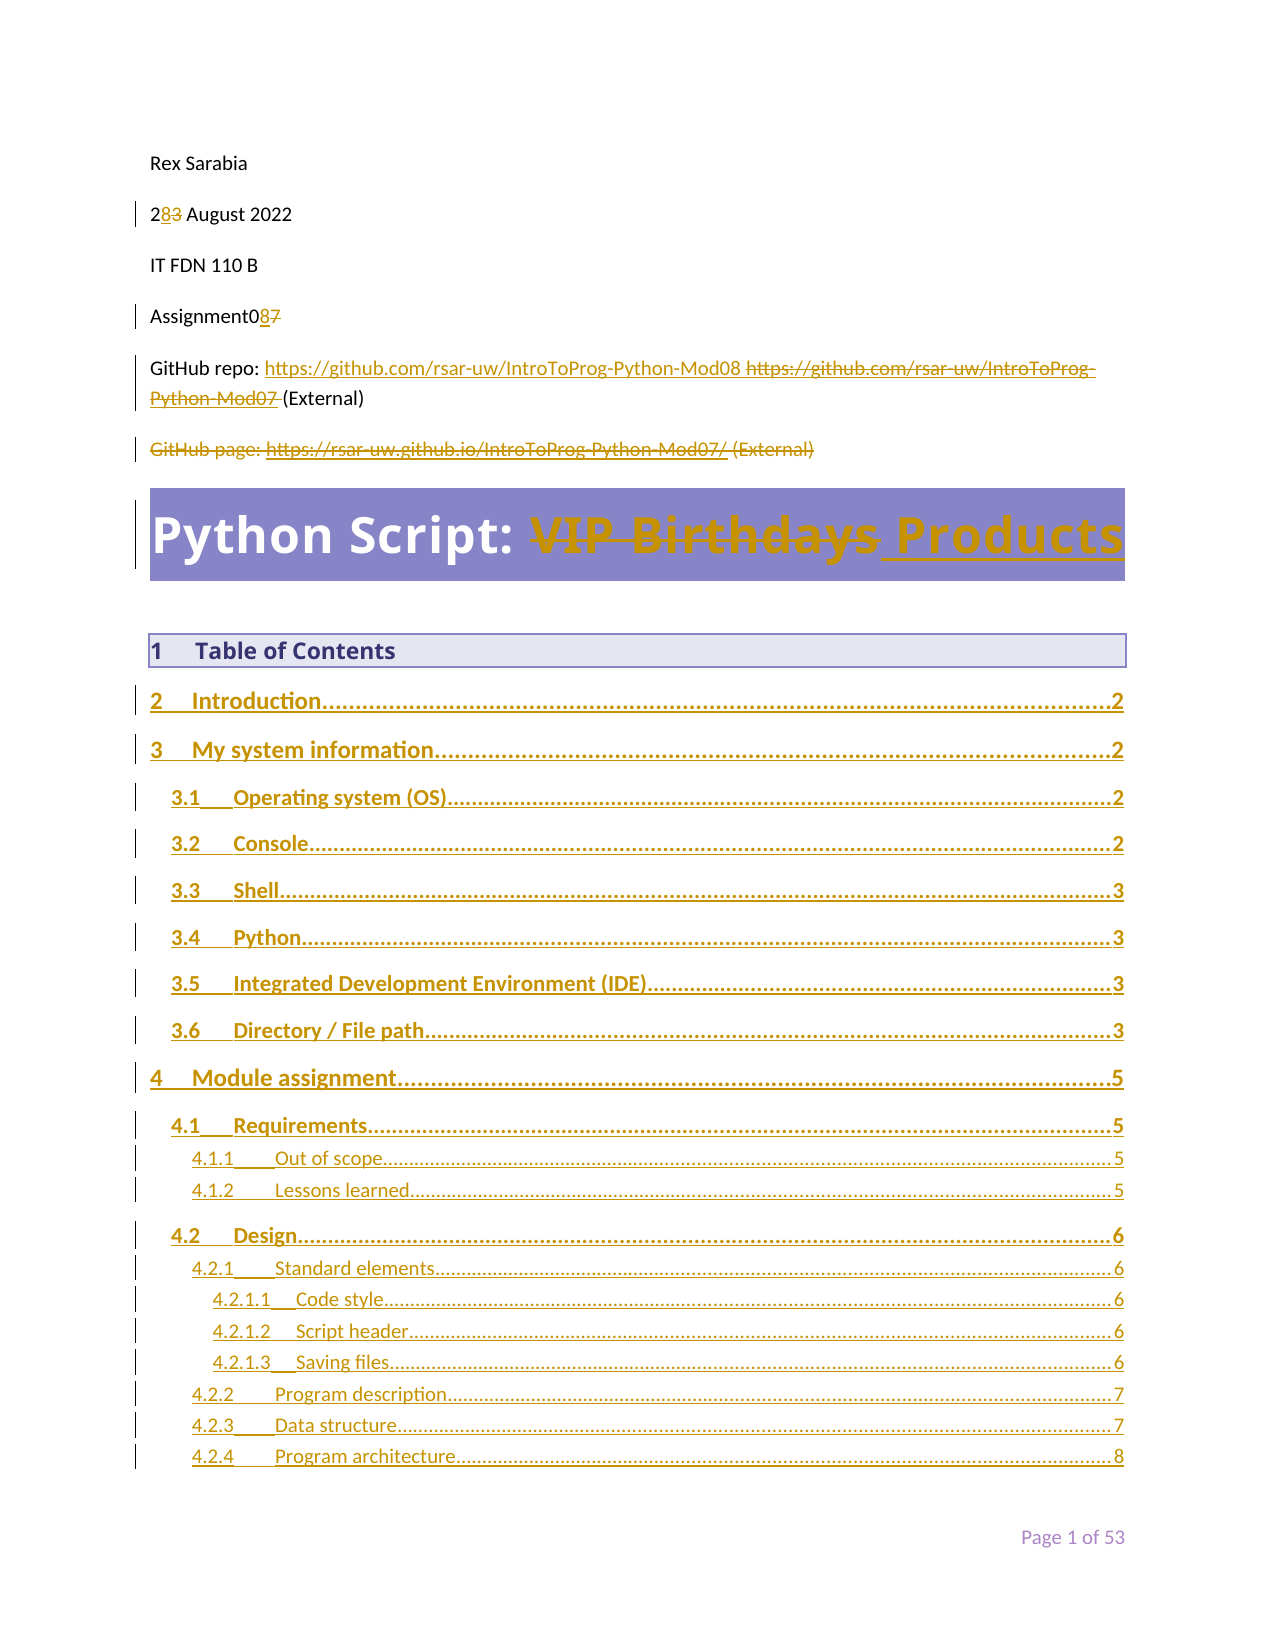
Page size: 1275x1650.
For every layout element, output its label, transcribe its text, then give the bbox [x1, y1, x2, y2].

text GitHub repo: (External) [150, 355, 1125, 411]
text Rex Sarabia [150, 150, 1125, 175]
title Python Script: [150, 500, 1125, 568]
text 2 August 2022 [150, 201, 1125, 227]
text Assignment0 [150, 304, 1125, 329]
text IT FDN 110 B [150, 252, 1125, 278]
